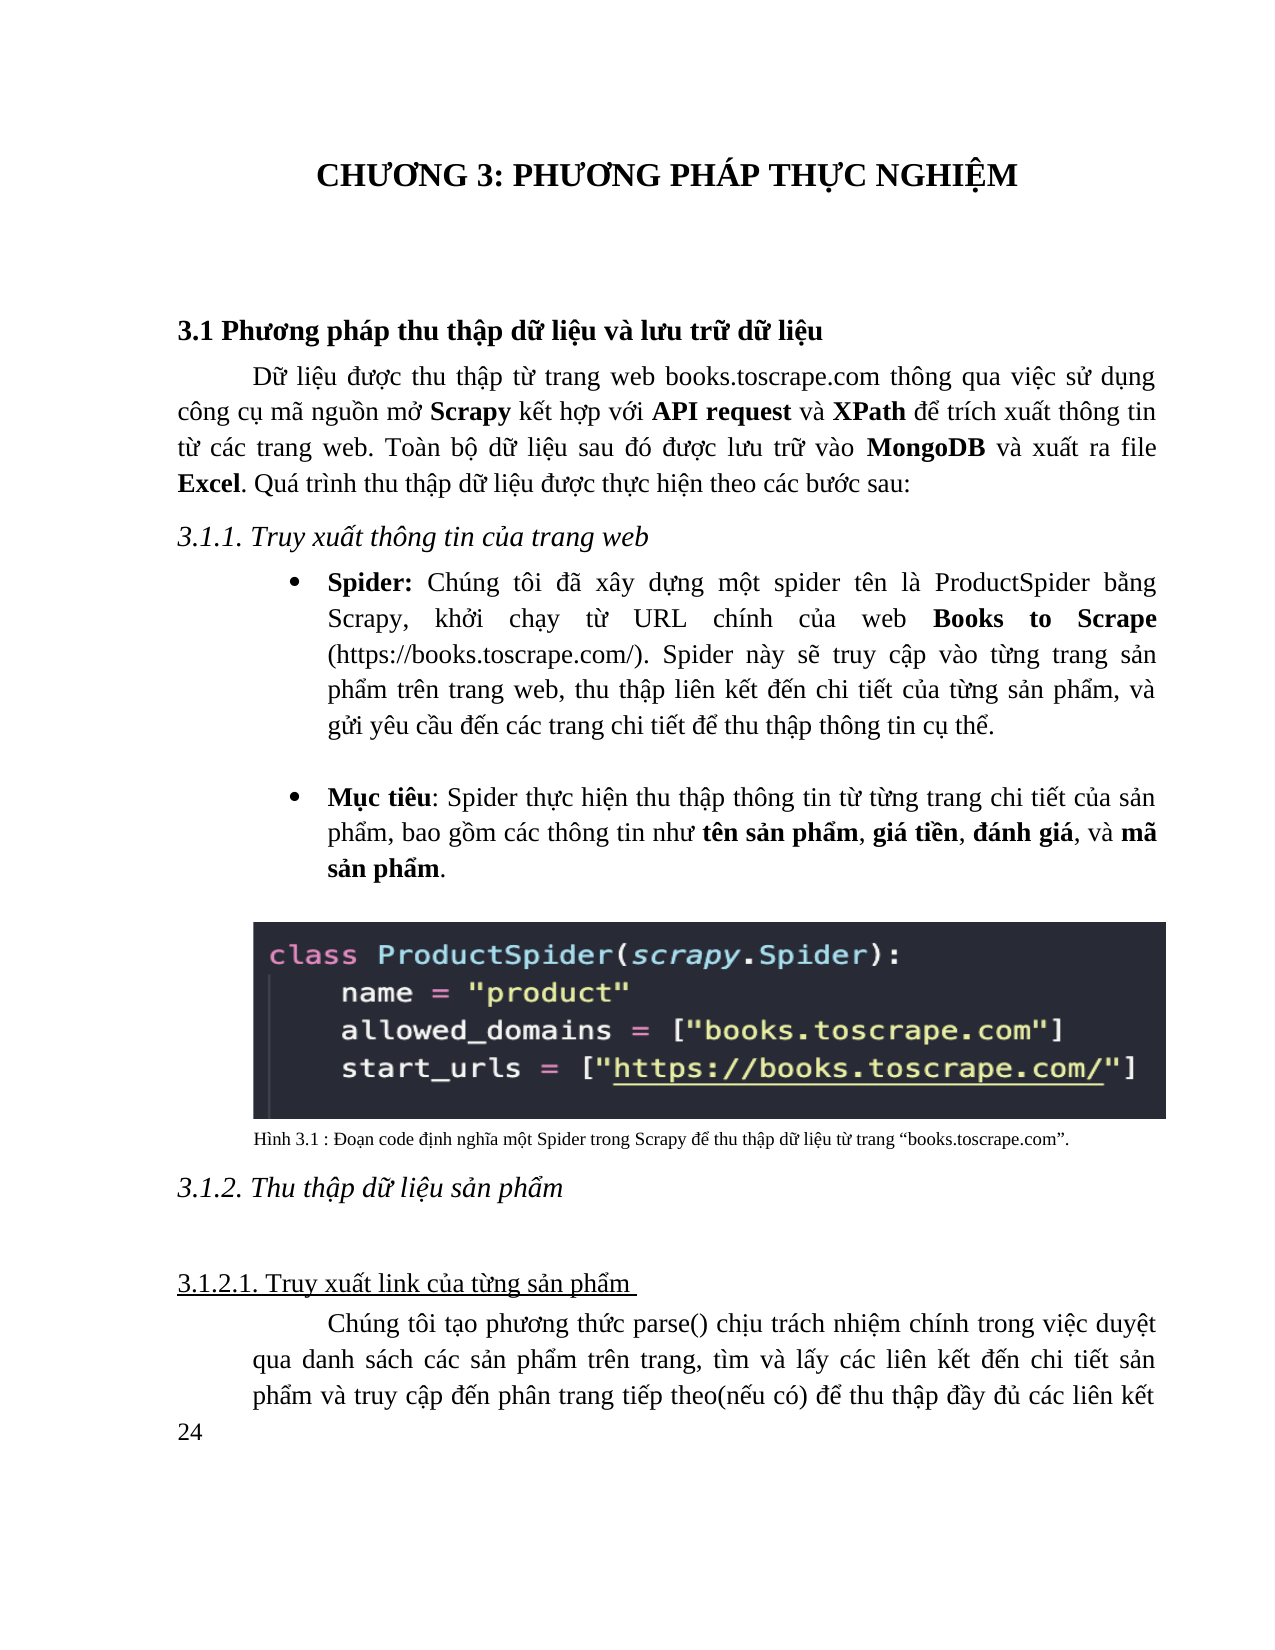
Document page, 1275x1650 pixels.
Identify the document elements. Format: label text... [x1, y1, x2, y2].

subtitle CHƯƠNG 3: PHƯƠNG PHÁP THỰC NGHIỆM [177, 156, 1157, 194]
list Spider: Chúng tôi đã xây dựng một spider tên là ProductSpider bằng Scrapy, khởi chạy từ URL chính của web Books to Scrape (https://books.toscrape.com/). Spider này sẽ truy cập vào từng trang sản phẩm trên trang web, thu thập liên kết đến chi tiết của từng sản phẩm, và gửi yêu cầu đến các trang chi tiết để thu thập thông tin cụ thể. [290, 566, 1157, 740]
subtitle 3.1.2.1. Truy xuất link của từng sản phẩm [177, 1267, 1157, 1298]
picture [253, 922, 1166, 1119]
subtitle 3.1 Phương pháp thu thập dữ liệu và lưu trữ dữ liệu [177, 313, 1157, 346]
subtitle 3.1.1. Truy xuất thông tin của trang web [177, 519, 1157, 553]
text Dữ liệu được thu thập từ trang web books.toscrape.com thông qua việc sử dụng công cụ mã nguồn mở Scrapy kết hợp với API request và XPath để trích xuất thông tin từ các trang web. Toàn bộ dữ liệu sau đó được lưu trữ vào MongoDB và xuất ra file Excel. Quá trình thu thập dữ liệu được thực hiện theo các bước sau: [177, 360, 1157, 498]
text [252, 1307, 1157, 1410]
list Mục tiêu: Spider thực hiện thu thập thông tin từ từng trang chi tiết của sản phẩm, bao gồm các thông tin như tên sản phẩm, giá tiền, đánh giá, và mã sản phẩm. [290, 781, 1157, 883]
